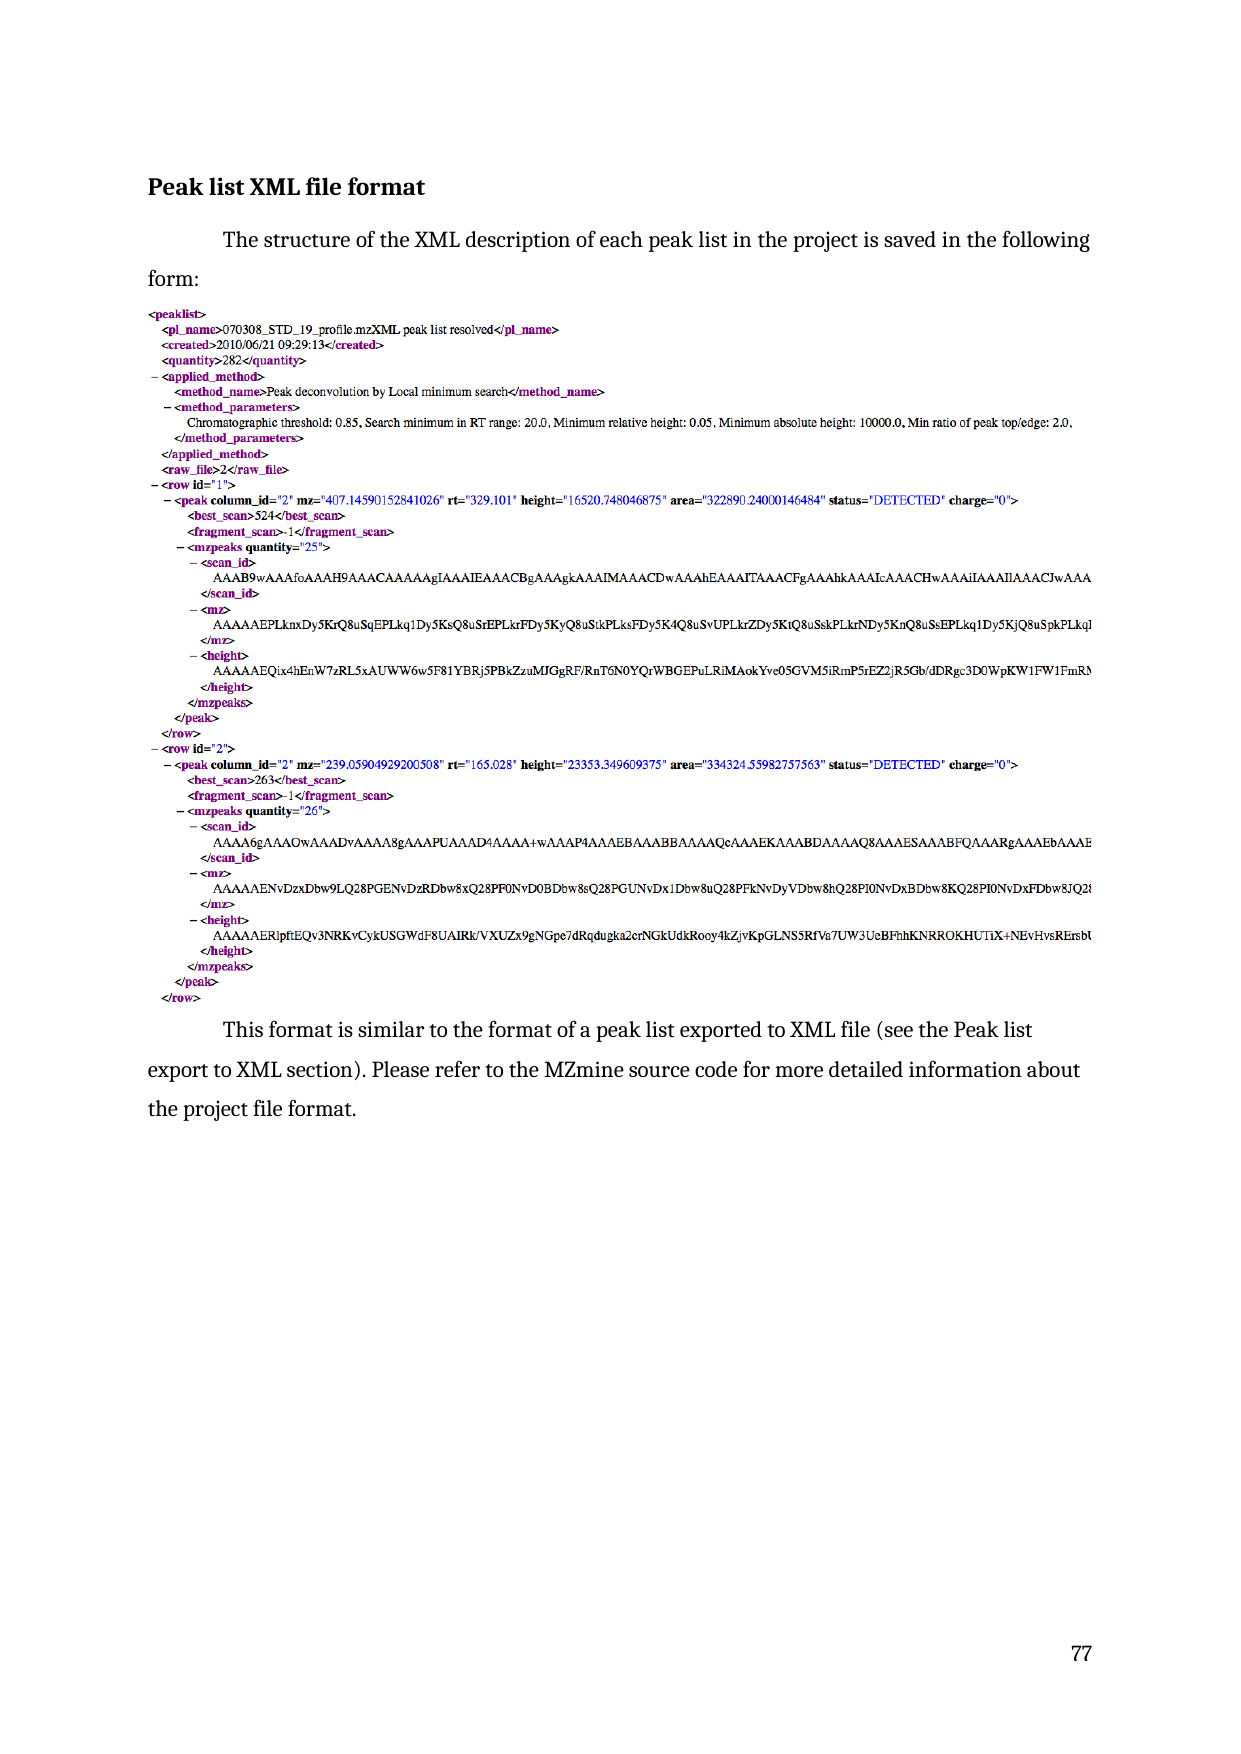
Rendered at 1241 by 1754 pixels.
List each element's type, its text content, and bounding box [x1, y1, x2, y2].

text This format is similar to the format of a peak list exported to XML file (see the Peak list export to XML section). Please refer to the MZmine source code for more detailed information about the project file format. [148, 1017, 1092, 1123]
text The structure of the XML description of each peak list in the project is saved in the following form: [148, 226, 1092, 292]
picture [147, 305, 1092, 1004]
subtitle Peak list XML file format [148, 173, 1092, 201]
